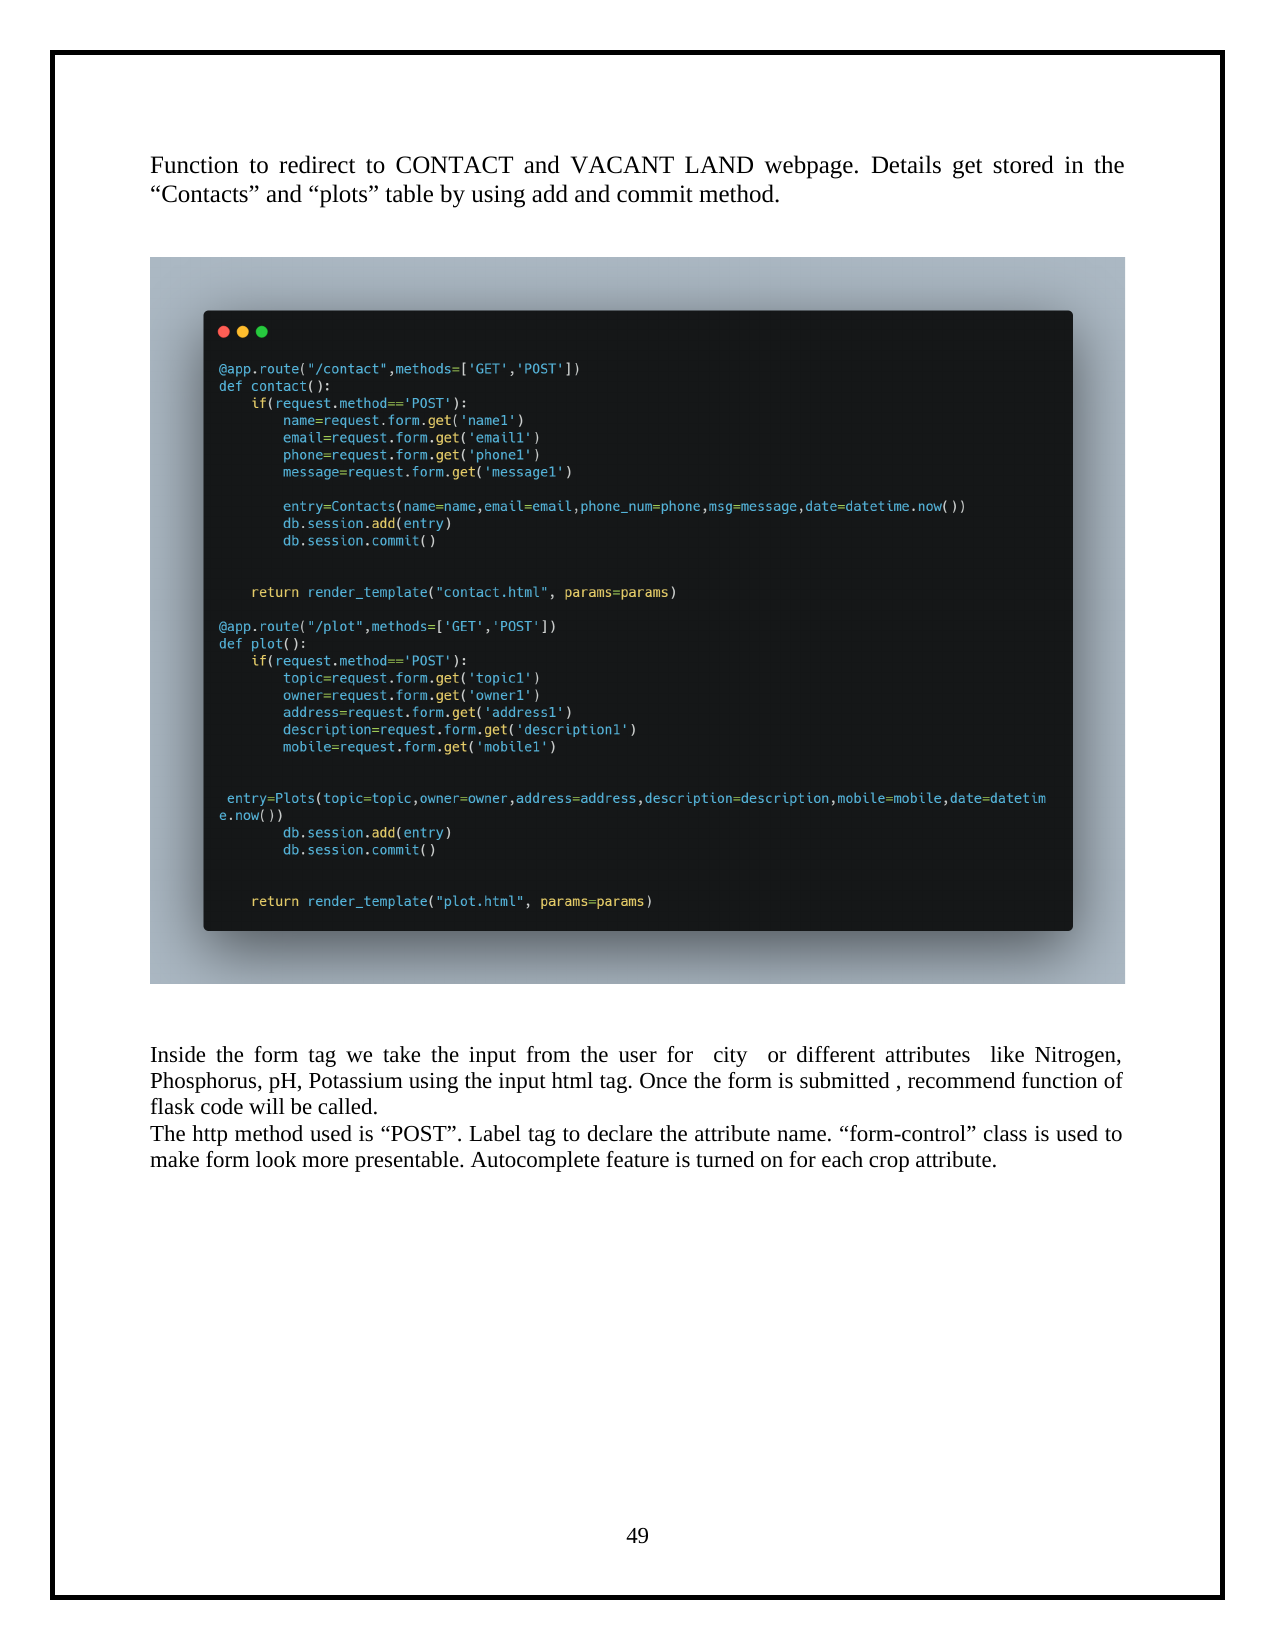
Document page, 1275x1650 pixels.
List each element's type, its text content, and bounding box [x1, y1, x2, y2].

text The http method used is “POST”. Label tag to declare the attribute name. “form-control” class is used to make form look more presentable. Autocomplete feature is turned on for each crop attribute. [150, 1120, 1125, 1172]
text Inside the form tag we take the input from the user for city or different attributes like Nitrogen, Phosphorus, pH, Potassium using the input html tag. Once the form is submitted , recommend function of flask code will be called. [150, 1041, 1125, 1120]
text Function to redirect to CONTACT and VACANT LAND webpage. Details get stored in the “Contacts” and “plots” table by using add and commit method. [150, 150, 1125, 207]
picture [150, 257, 1125, 984]
